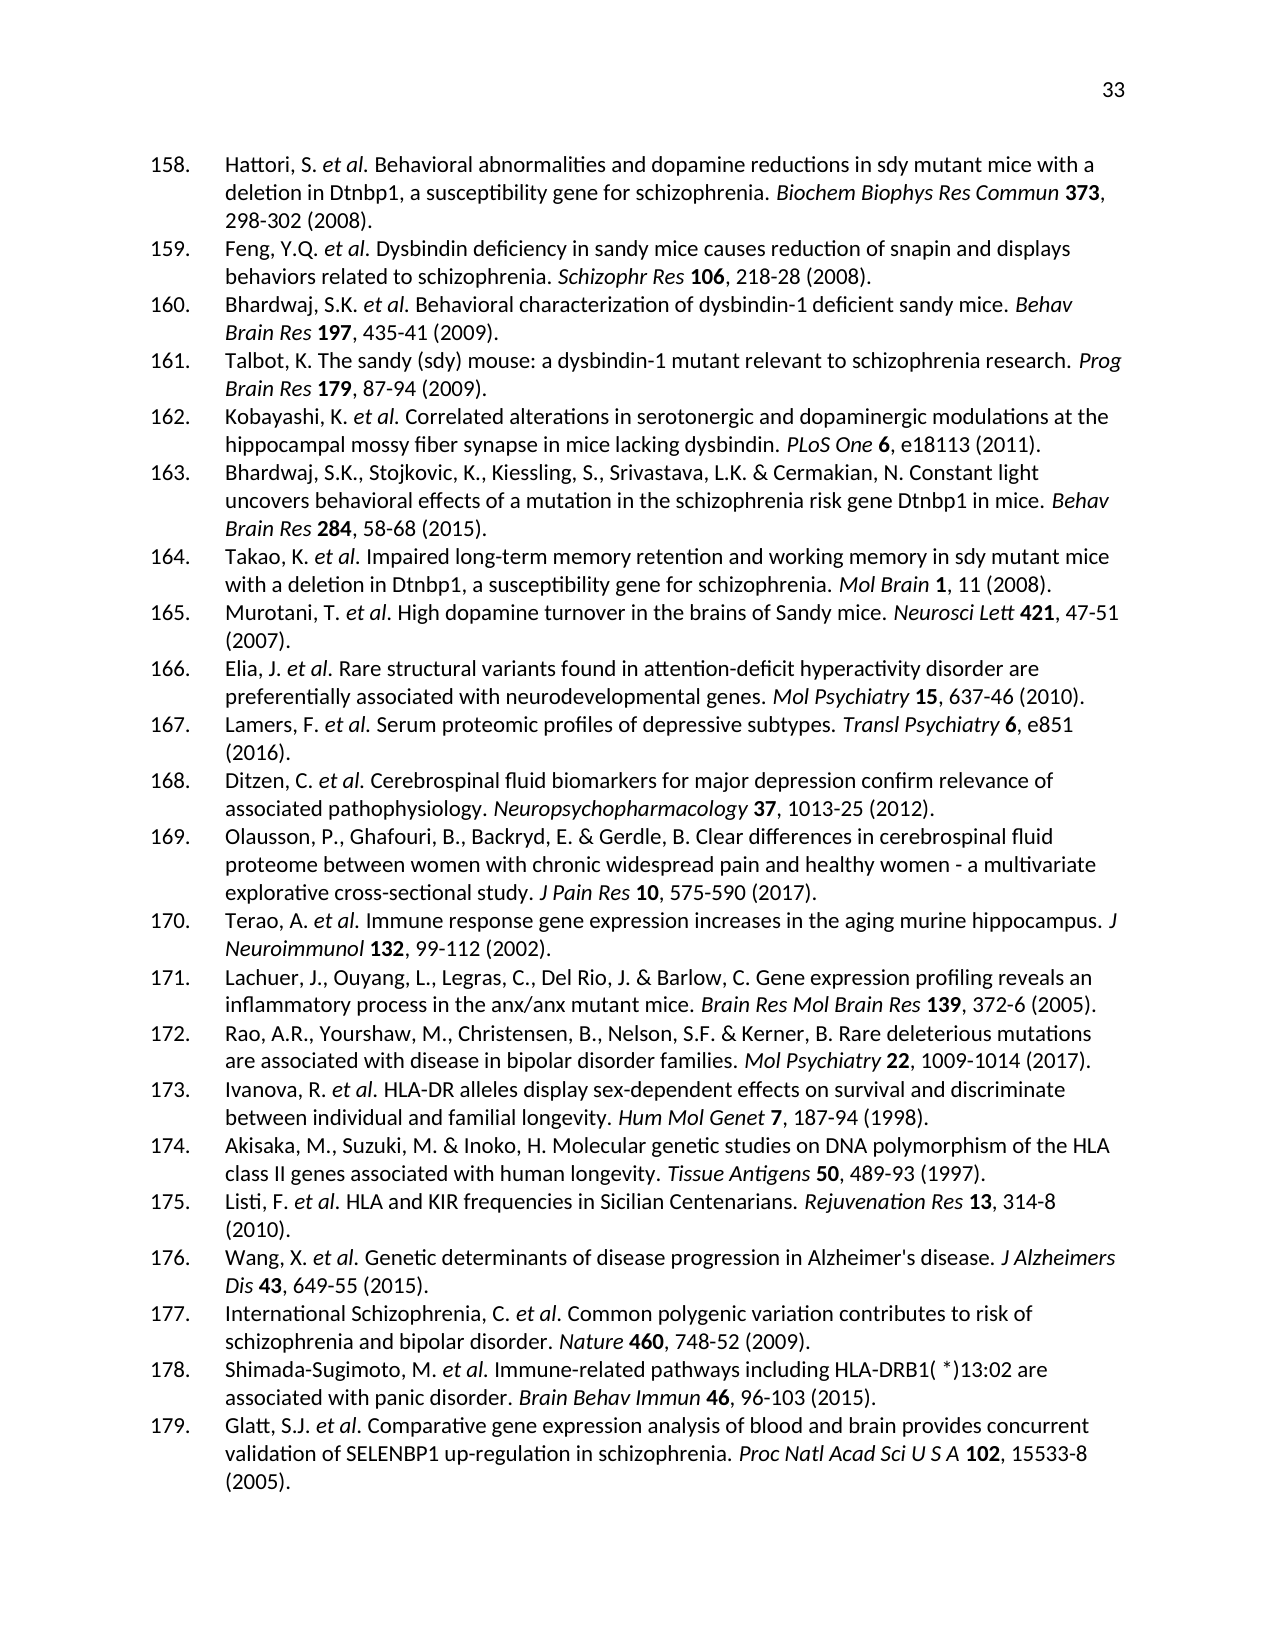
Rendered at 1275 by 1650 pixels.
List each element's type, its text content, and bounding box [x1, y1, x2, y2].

text 171. Lachuer, J., Ouyang, L., Legras, C., Del Rio, J. & Barlow, C. Gene expression profiling reveals an inflammatory process in the anx/anx mutant mice. Brain Res Mol Brain Res 139, 372-6 (2005). [150, 963, 1125, 1019]
text 170. Terao, A. et al. Immune response gene expression increases in the aging murine hippocampus. J Neuroimmunol 132, 99-112 (2002). [150, 907, 1125, 963]
text 166. Elia, J. et al. Rare structural variants found in attention-deficit hyperactivity disorder are preferentially associated with neurodevelopmental genes. Mol Psychiatry 15, 637-46 (2010). [150, 654, 1125, 710]
text 163. Bhardwaj, S.K., Stojkovic, K., Kiessling, S., Srivastava, L.K. & Cermakian, N. Constant light uncovers behavioral effects of a mutation in the schizophrenia risk gene Dtnbp1 in mice. Behav Brain Res 284, 58-68 (2015). [150, 458, 1125, 542]
text 177. International Schizophrenia, C. et al. Common polygenic variation contributes to risk of schizophrenia and bipolar disorder. Nature 460, 748-52 (2009). [150, 1299, 1125, 1355]
text 168. Ditzen, C. et al. Cerebrospinal fluid biomarkers for major depression confirm relevance of associated pathophysiology. Neuropsychopharmacology 37, 1013-25 (2012). [150, 766, 1125, 822]
text 159. Feng, Y.Q. et al. Dysbindin deficiency in sandy mice causes reduction of snapin and displays behaviors related to schizophrenia. Schizophr Res 106, 218-28 (2008). [150, 234, 1125, 290]
text 179. Glatt, S.J. et al. Comparative gene expression analysis of blood and brain provides concurrent validation of SELENBP1 up-regulation in schizophrenia. Proc Natl Acad Sci U S A 102, 15533-8 (2005). [150, 1411, 1125, 1495]
text 169. Olausson, P., Ghafouri, B., Backryd, E. & Gerdle, B. Clear differences in cerebrospinal fluid proteome between women with chronic widespread pain and healthy women - a multivariate explorative cross-sectional study. J Pain Res 10, 575-590 (2017). [150, 822, 1125, 907]
text 167. Lamers, F. et al. Serum proteomic profiles of depressive subtypes. Transl Psychiatry 6, e851 (2016). [150, 710, 1125, 766]
text 176. Wang, X. et al. Genetic determinants of disease progression in Alzheimer's disease. J Alzheimers Dis 43, 649-55 (2015). [150, 1243, 1125, 1299]
text 160. Bhardwaj, S.K. et al. Behavioral characterization of dysbindin-1 deficient sandy mice. Behav Brain Res 197, 435-41 (2009). [150, 290, 1125, 346]
text 172. Rao, A.R., Yourshaw, M., Christensen, B., Nelson, S.F. & Kerner, B. Rare deleterious mutations are associated with disease in bipolar disorder families. Mol Psychiatry 22, 1009-1014 (2017). [150, 1019, 1125, 1075]
text 164. Takao, K. et al. Impaired long-term memory retention and working memory in sdy mutant mice with a deletion in Dtnbp1, a susceptibility gene for schizophrenia. Mol Brain 1, 11 (2008). [150, 542, 1125, 598]
text 178. Shimada-Sugimoto, M. et al. Immune-related pathways including HLA-DRB1( *)13:02 are associated with panic disorder. Brain Behav Immun 46, 96-103 (2015). [150, 1355, 1125, 1411]
text 162. Kobayashi, K. et al. Correlated alterations in serotonergic and dopaminergic modulations at the hippocampal mossy fiber synapse in mice lacking dysbindin. PLoS One 6, e18113 (2011). [150, 402, 1125, 458]
text 165. Murotani, T. et al. High dopamine turnover in the brains of Sandy mice. Neurosci Lett 421, 47-51 (2007). [150, 598, 1125, 654]
text 174. Akisaka, M., Suzuki, M. & Inoko, H. Molecular genetic studies on DNA polymorphism of the HLA class II genes associated with human longevity. Tissue Antigens 50, 489-93 (1997). [150, 1131, 1125, 1187]
text 161. Talbot, K. The sandy (sdy) mouse: a dysbindin-1 mutant relevant to schizophrenia research. Prog Brain Res 179, 87-94 (2009). [150, 346, 1125, 402]
text 158. Hattori, S. et al. Behavioral abnormalities and dopamine reductions in sdy mutant mice with a deletion in Dtnbp1, a susceptibility gene for schizophrenia. Biochem Biophys Res Commun 373, 298-302 (2008). [150, 150, 1125, 234]
text 173. Ivanova, R. et al. HLA-DR alleles display sex-dependent effects on survival and discriminate between individual and familial longevity. Hum Mol Genet 7, 187-94 (1998). [150, 1075, 1125, 1131]
text 175. Listi, F. et al. HLA and KIR frequencies in Sicilian Centenarians. Rejuvenation Res 13, 314-8 (2010). [150, 1187, 1125, 1243]
